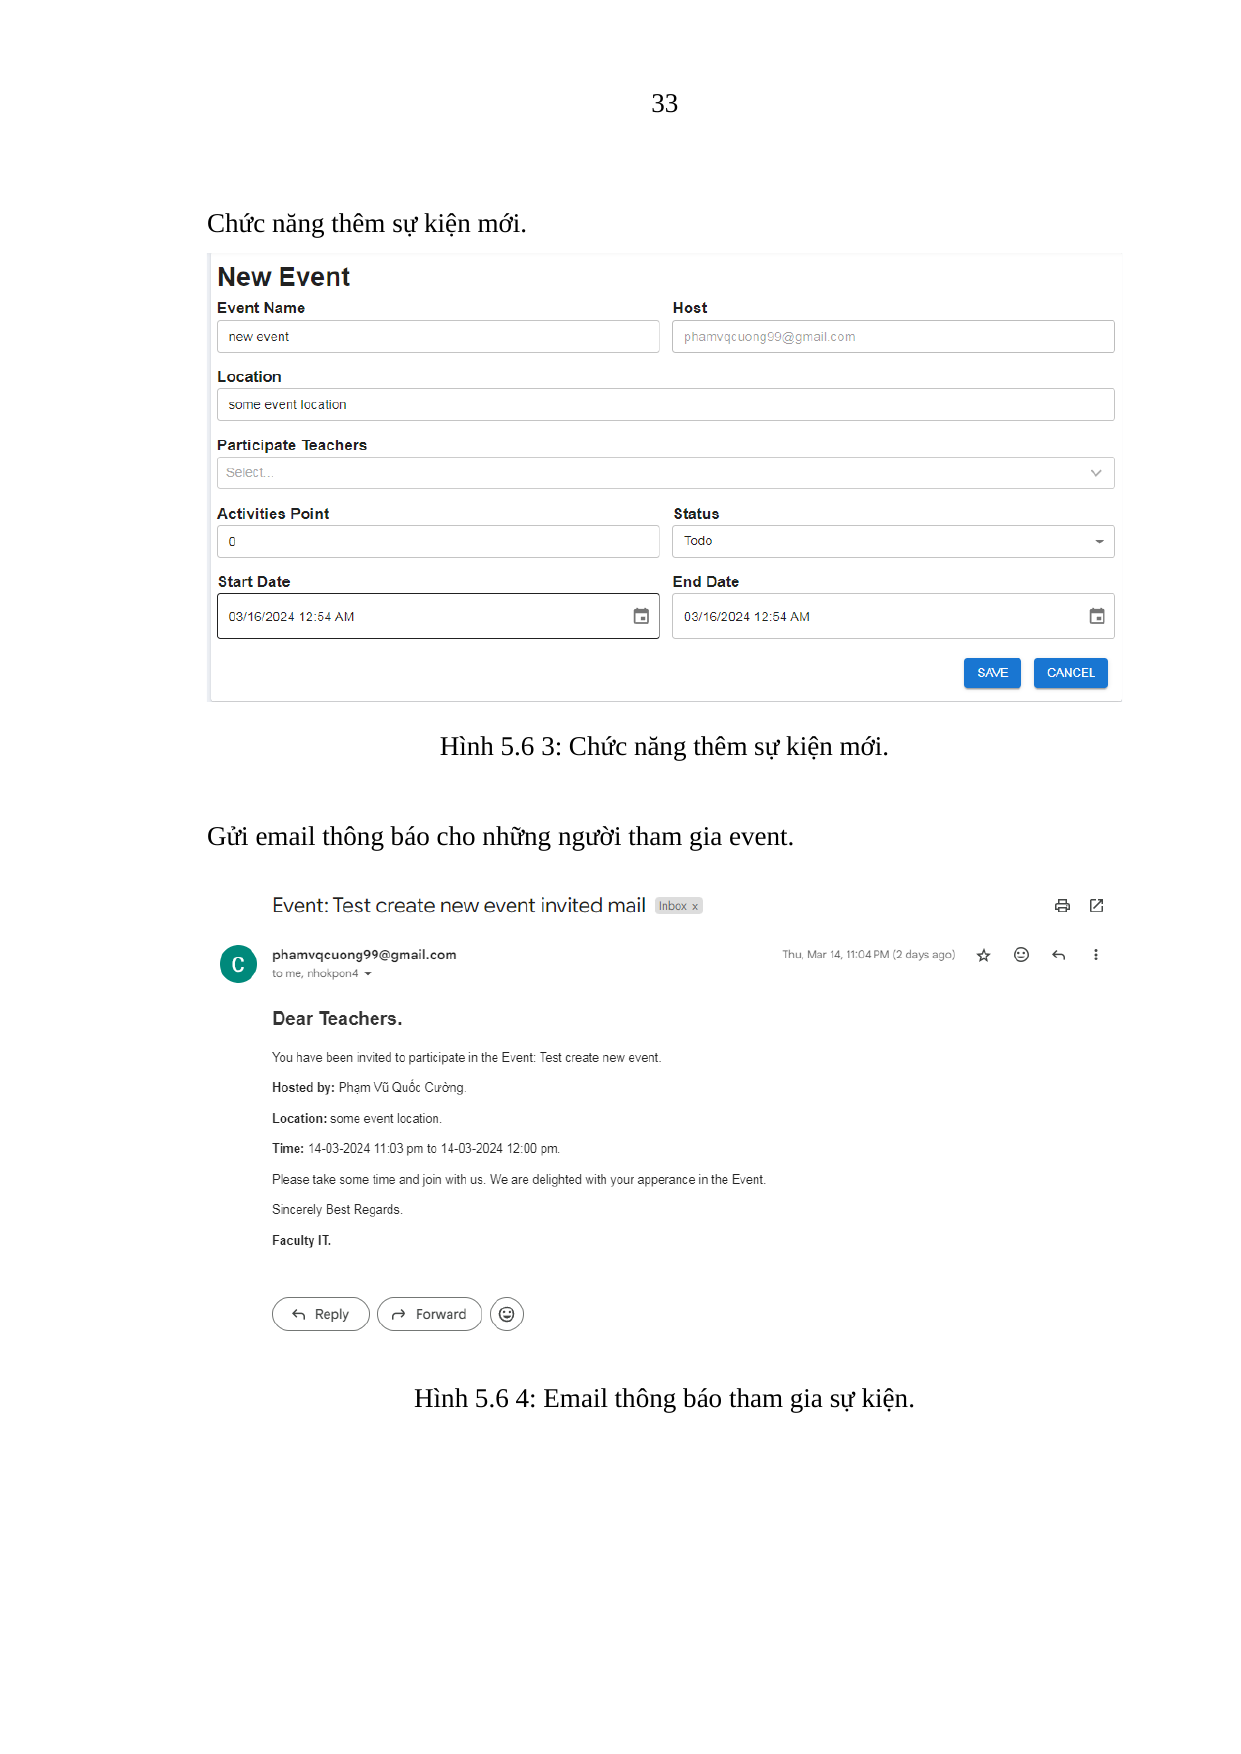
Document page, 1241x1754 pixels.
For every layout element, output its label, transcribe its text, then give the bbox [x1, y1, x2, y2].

picture [206, 253, 1123, 702]
text Hình 5.6 3: Chức năng thêm sự kiện mới. [207, 730, 1122, 761]
picture [206, 867, 1123, 1354]
text Chức năng thêm sự kiện mới. [207, 207, 1122, 238]
text Gửi email thông báo cho những người tham gia event. [207, 820, 1122, 851]
text Hình 5.6 4: Email thông báo tham gia sự kiện. [207, 1382, 1122, 1413]
